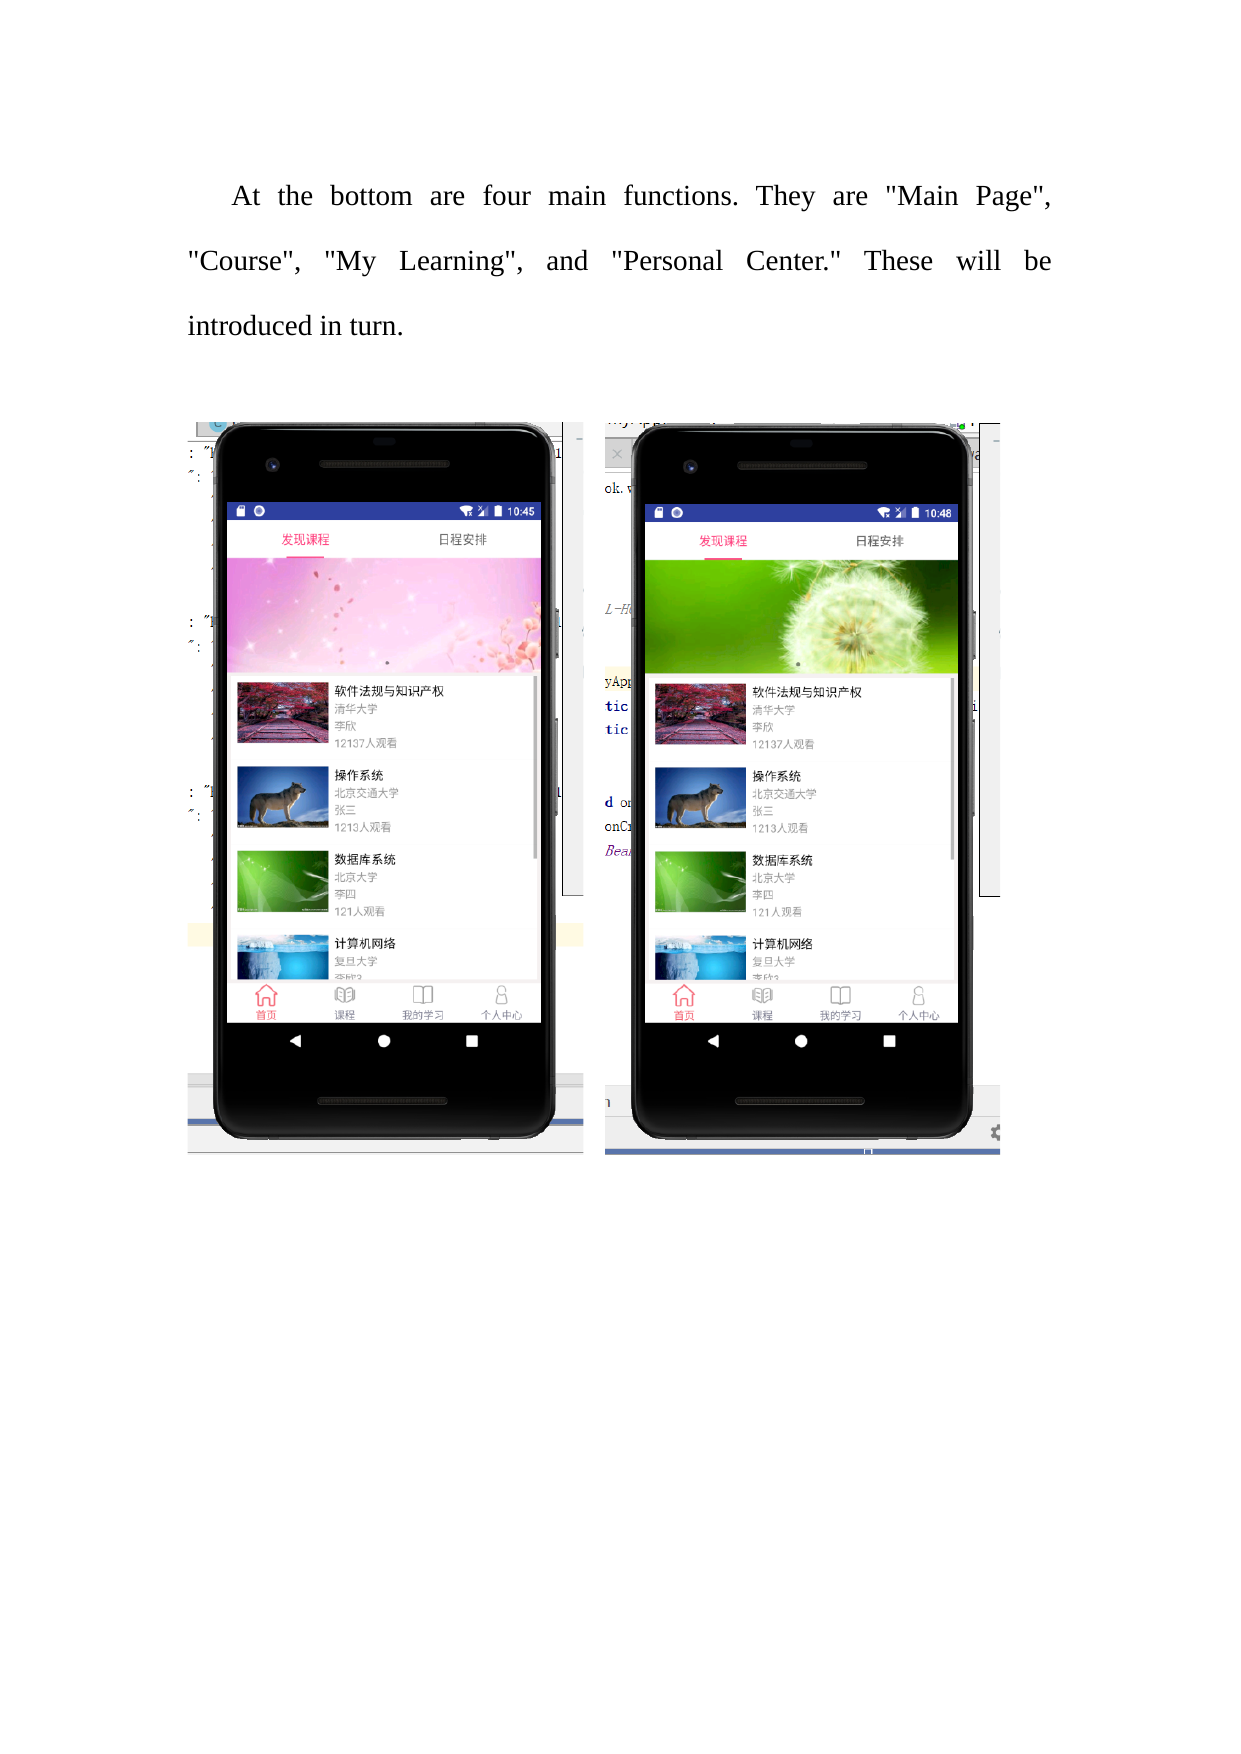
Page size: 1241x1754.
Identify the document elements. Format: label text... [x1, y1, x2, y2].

picture [605, 423, 1001, 1155]
picture [187, 422, 584, 1155]
text At the bottom are four main functions. They are "Main Page", "Course", "My Learning", and "Personal Center." These will be introduced in turn. [187, 162, 1053, 357]
